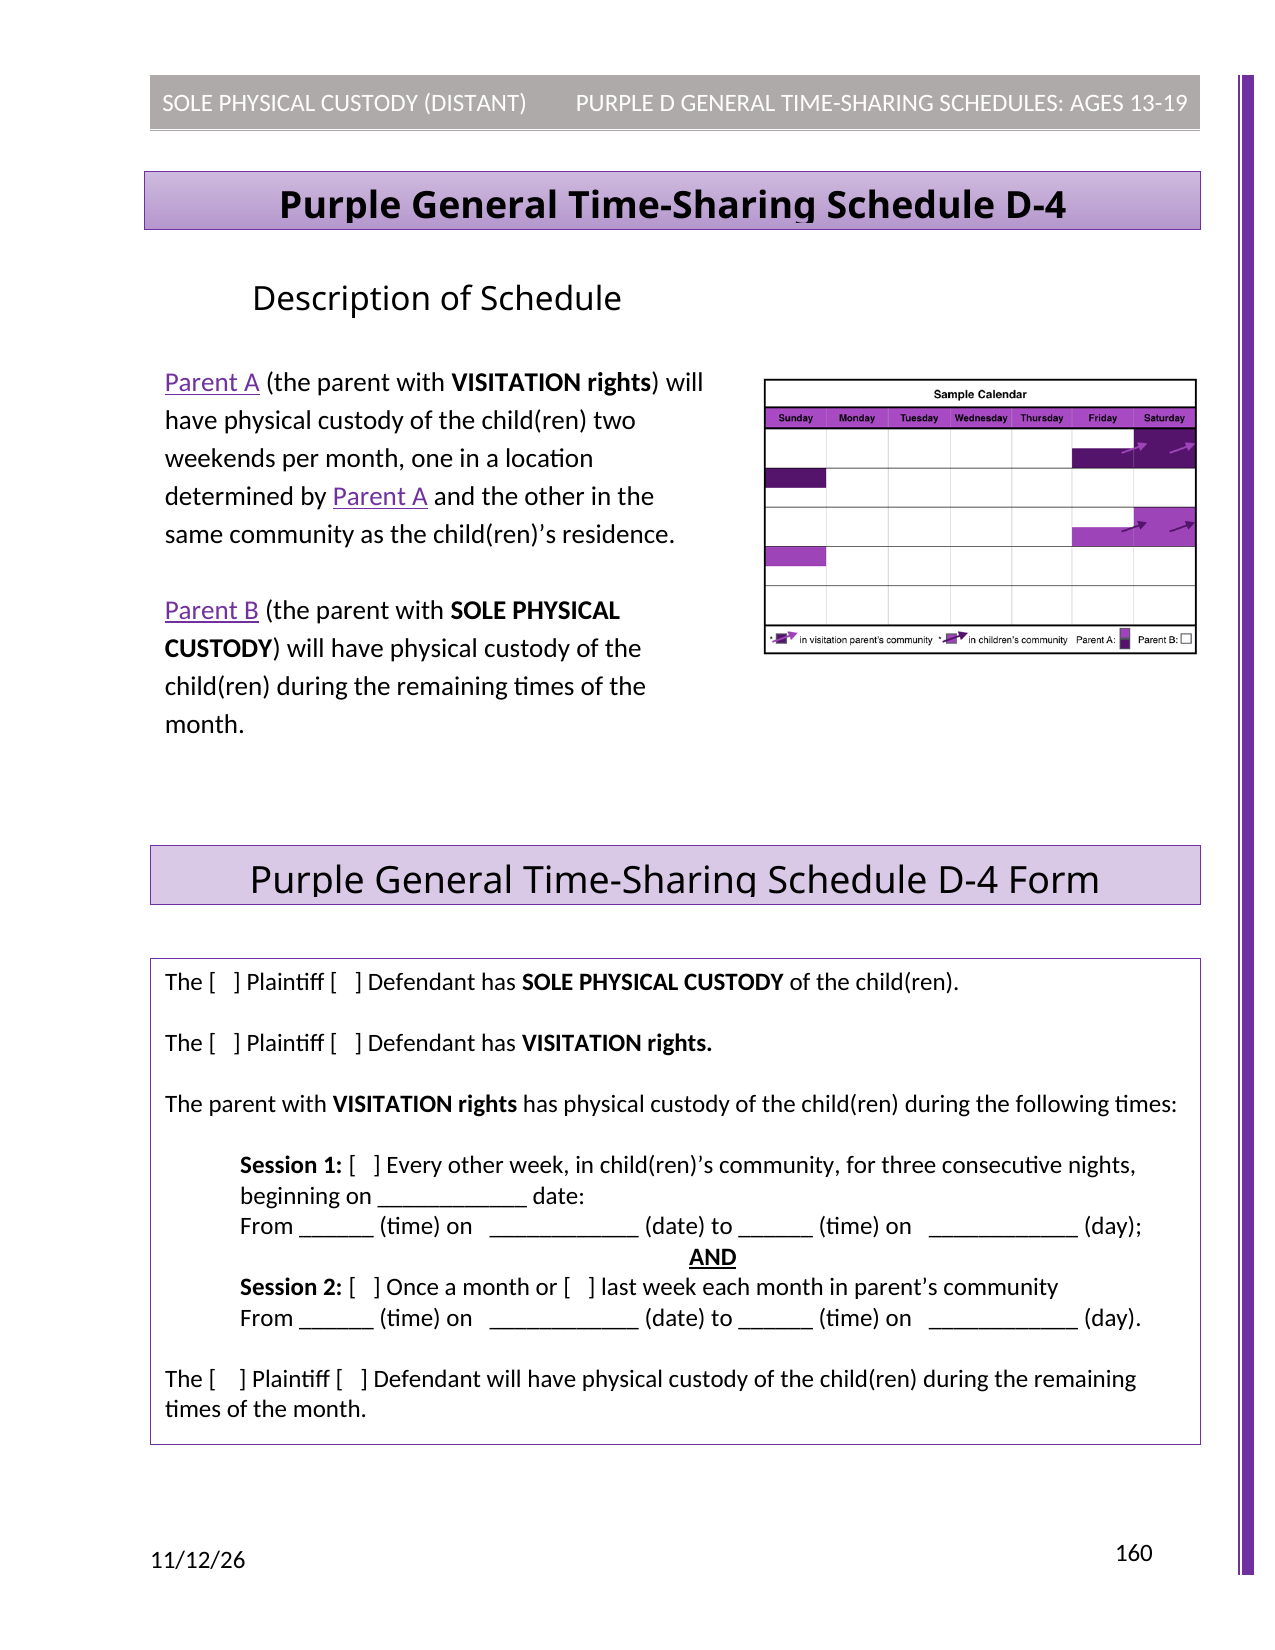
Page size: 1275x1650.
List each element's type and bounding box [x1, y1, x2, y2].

picture [762, 376, 1200, 659]
